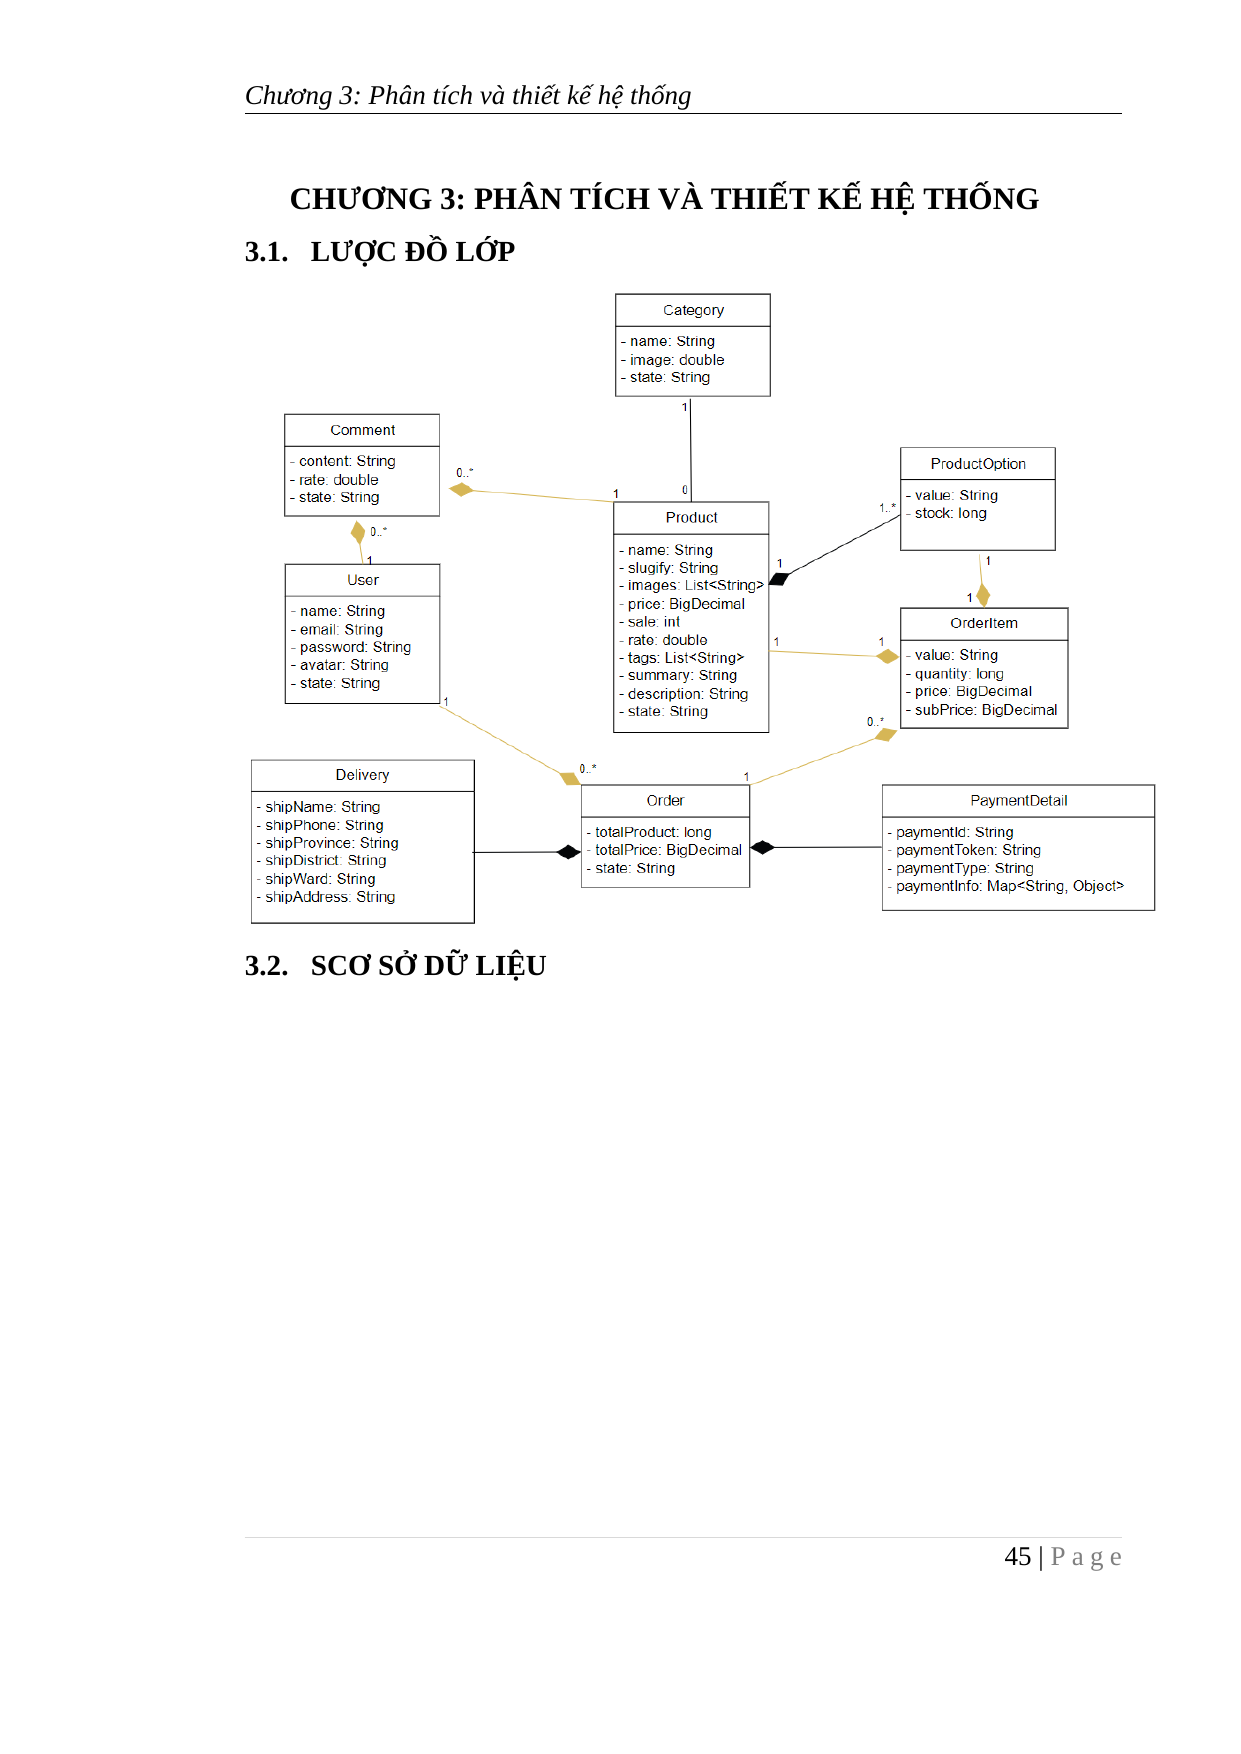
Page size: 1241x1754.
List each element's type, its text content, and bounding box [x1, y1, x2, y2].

subtitle CHƯƠNG 3: PHÂN TÍCH VÀ THIẾT KẾ HỆ THỐNG [207, 180, 1122, 216]
picture [244, 284, 1160, 932]
subtitle LƯỢC ĐỒ LỚP [244, 234, 1122, 267]
subtitle SCƠ SỞ DỮ LIỆU [244, 948, 1122, 981]
